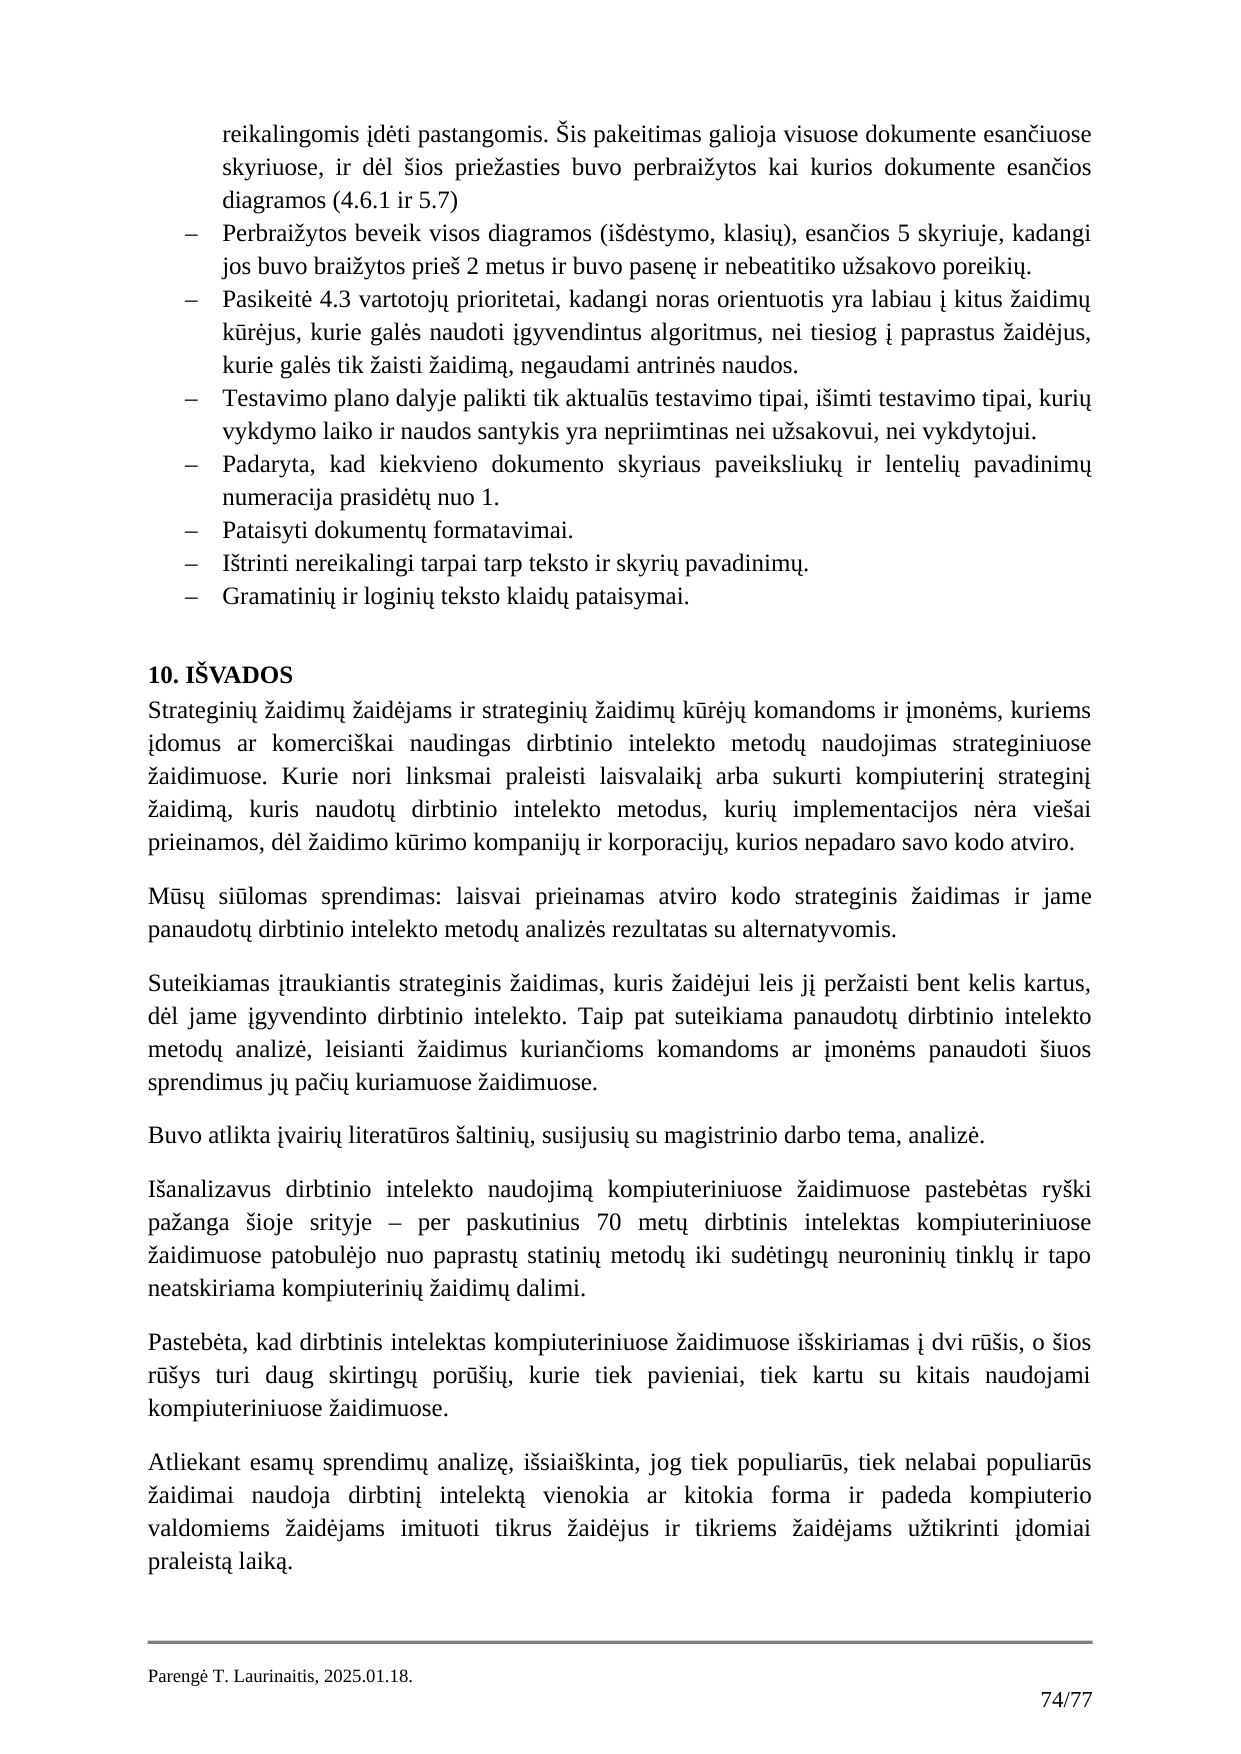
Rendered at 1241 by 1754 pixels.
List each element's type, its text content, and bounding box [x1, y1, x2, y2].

text Buvo atlikta įvairių literatūros šaltinių, susijusių su magistrinio darbo tema, analizė. [148, 1121, 1092, 1149]
text Išanalizavus dirbtinio intelekto naudojimą kompiuteriniuose žaidimuose pastebėtas ryški pažanga šioje srityje – per paskutinius 70 metų dirbtinis intelektas kompiuteriniuose žaidimuose patobulėjo nuo paprastų statinių metodų iki sudėtingų neuroninių tinklų ir tapo neatskiriama kompiuterinių žaidimų dalimi. [148, 1174, 1092, 1302]
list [185, 119, 1092, 213]
list Testavimo plano dalyje palikti tik aktualūs testavimo tipai, išimti testavimo tipai, kurių vykdymo laiko ir naudos santykis yra nepriimtinas nei užsakovui, nei vykdytojui. [185, 383, 1092, 445]
text Strateginių žaidimų žaidėjams ir strateginių žaidimų kūrėjų komandoms ir įmonėms, kuriems įdomus ar komerciškai naudingas dirbtinio intelekto metodų naudojimas strateginiuose žaidimuose. Kurie nori linksmai praleisti laisvalaikį arba sukurti kompiuterinį strateginį žaidimą, kuris naudotų dirbtinio intelekto metodus, kurių implementacijos nėra viešai prieinamos, dėl žaidimo kūrimo kompanijų ir korporacijų, kurios nepadaro savo kodo atviro. [148, 695, 1092, 856]
text Pastebėta, kad dirbtinis intelektas kompiuteriniuose žaidimuose išskiriamas į dvi rūšis, o šios rūšys turi daug skirtingų porūšių, kurie tiek pavieniai, tiek kartu su kitais naudojami kompiuteriniuose žaidimuose. [148, 1327, 1092, 1422]
text Suteikiamas įtraukiantis strateginis žaidimas, kuris žaidėjui leis jį peržaisti bent kelis kartus, dėl jame įgyvendinto dirbtinio intelekto. Taip pat suteikiama panaudotų dirbtinio intelekto metodų analizė, leisianti žaidimus kuriančioms komandoms ar įmonėms panaudoti šiuos sprendimus jų pačių kuriamuose žaidimuose. [148, 968, 1092, 1096]
list Ištrinti nereikalingi tarpai tarp teksto ir skyrių pavadinimų. [185, 548, 1092, 577]
text Atliekant esamų sprendimų analizę, išsiaiškinta, jog tiek populiarūs, tiek nelabai populiarūs žaidimai naudoja dirbtinį intelektą vienokia ar kitokia forma ir padeda kompiuterio valdomiems žaidėjams imituoti tikrus žaidėjus ir tikriems žaidėjams užtikrinti įdomiai praleistą laiką. [148, 1447, 1092, 1575]
list Perbraižytos beveik visos diagramos (išdėstymo, klasių), esančios 5 skyriuje, kadangi jos buvo braižytos prieš 2 metus ir buvo pasenę ir nebeatitiko užsakovo poreikių. [185, 218, 1092, 279]
list Gramatinių ir loginių teksto klaidų pataisymai. [185, 581, 1092, 610]
list Padaryta, kad kiekvieno dokumento skyriaus paveiksliukų ir lentelių pavadinimų numeracija prasidėtų nuo 1. [185, 449, 1092, 511]
list Pasikeitė 4.3 vartotojų prioritetai, kadangi noras orientuotis yra labiau į kitus žaidimų kūrėjus, kurie galės naudoti įgyvendintus algoritmus, nei tiesiog į paprastus žaidėjus, kurie galės tik žaisti žaidimą, negaudami antrinės naudos. [185, 284, 1092, 379]
text Mūsų siūlomas sprendimas: laisvai prieinamas atviro kodo strateginis žaidimas ir jame panaudotų dirbtinio intelekto metodų analizės rezultatas su alternatyvomis. [148, 881, 1092, 943]
subtitle Išvados [148, 660, 1092, 689]
list Pataisyti dokumentų formatavimai. [185, 515, 1092, 544]
